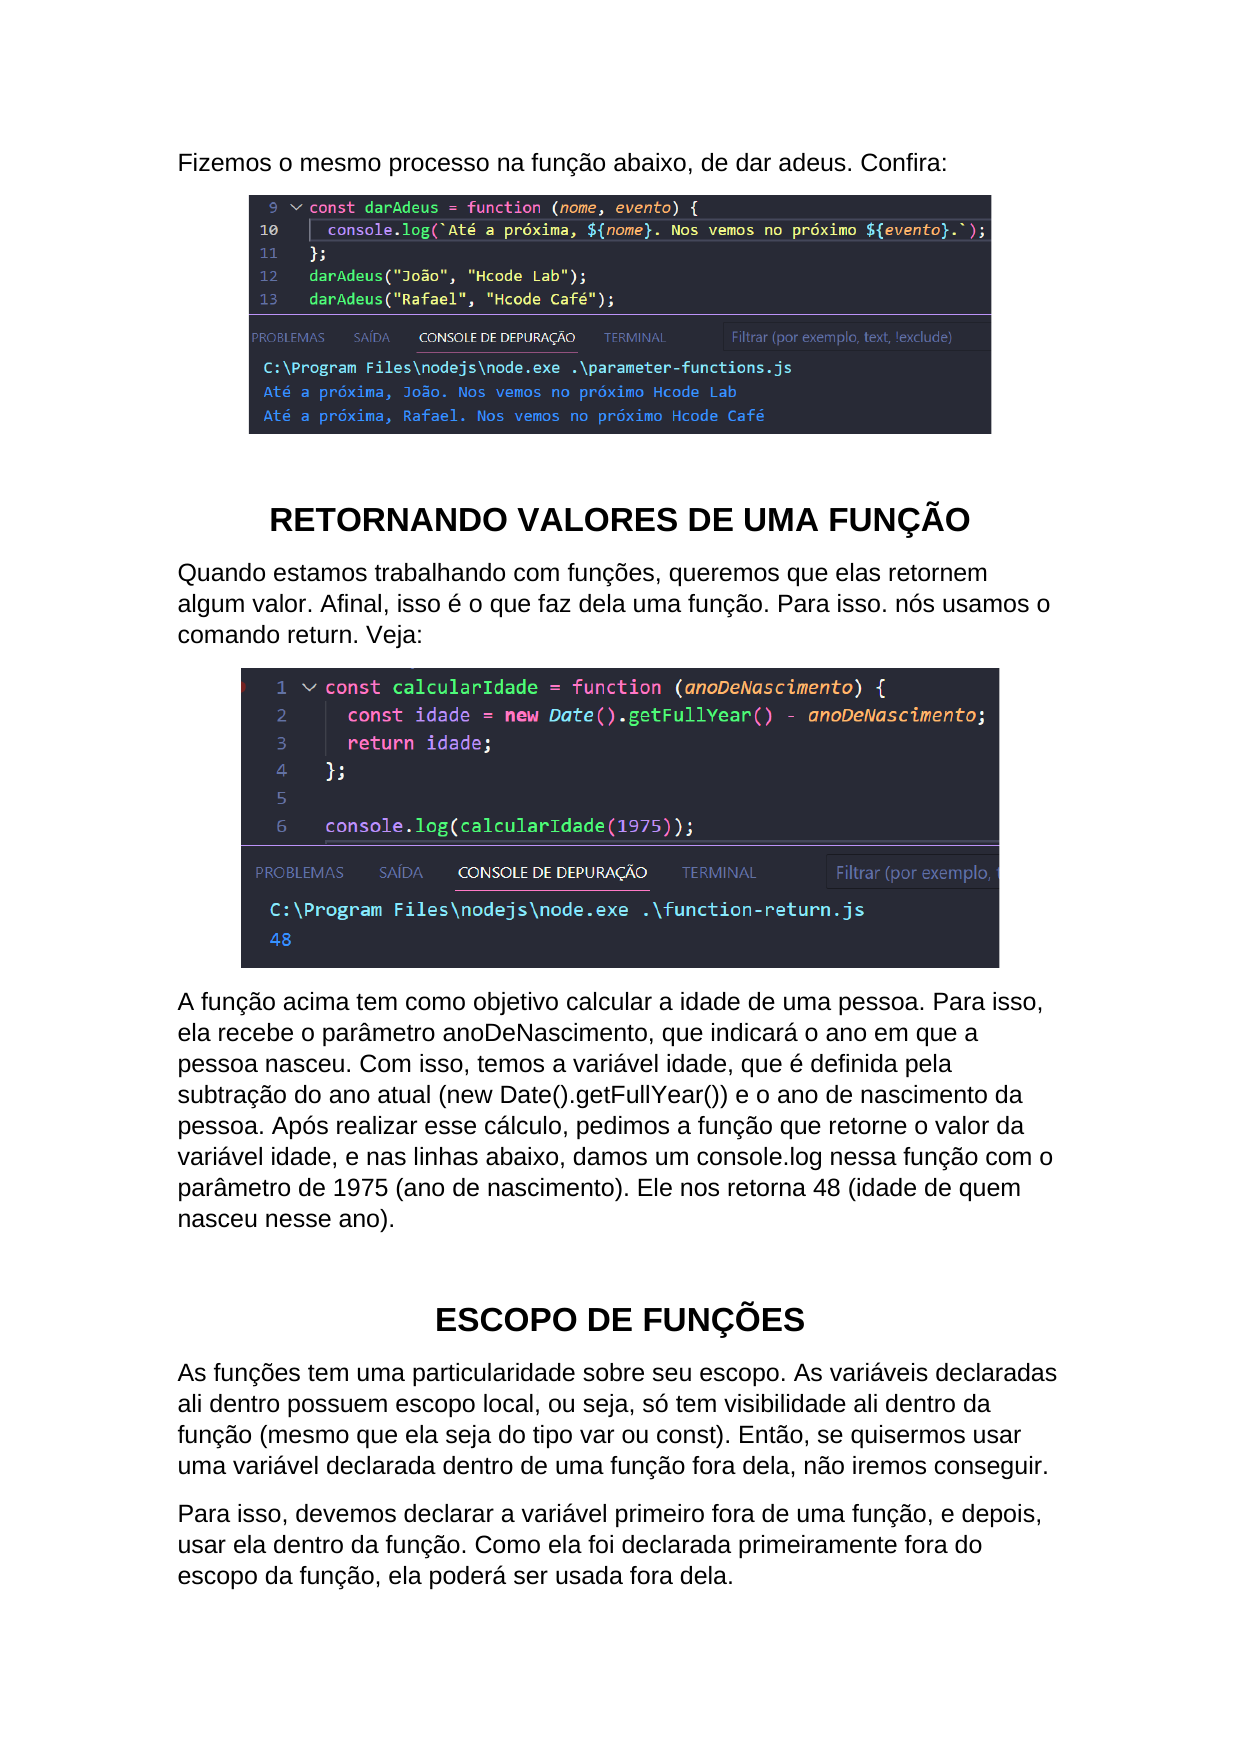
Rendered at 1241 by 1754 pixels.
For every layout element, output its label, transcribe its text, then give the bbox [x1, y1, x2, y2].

text Fizemos o mesmo processo na função abaixo, de dar adeus. Confira: [177, 148, 1063, 176]
text A função acima tem como objetivo calcular a idade de uma pessoa. Para isso, ela recebe o parâmetro anoDeNascimento, que indicará o ano em que a pessoa nasceu. Com isso, temos a variável idade, que é definida pela subtração do ano atual (new Date().getFullYear()) e o ano de nascimento da pessoa. Após realizar esse cálculo, pedimos a função que retorne o valor da variável idade, e nas linhas abaixo, damos um console.log nessa função com o parâmetro de 1975 (ano de nascimento). Ele nos retorna 48 (idade de quem nasceu nesse ano). [177, 987, 1063, 1233]
text RETORNANDO VALORES DE UMA FUNÇÃO [177, 500, 1063, 538]
picture [241, 668, 1000, 968]
text ESCOPO DE FUNÇÕES [177, 1299, 1063, 1338]
text Para isso, devemos declarar a variável primeiro fora de uma função, e depois, usar ela dentro da função. Como ela foi declarada primeiramente fora do escopo da função, ela poderá ser usada fora dela. [177, 1498, 1063, 1589]
picture [248, 195, 992, 434]
text Quando estamos trabalhando com funções, queremos que elas retornem algum valor. Afinal, isso é o que faz dela uma função. Para isso. nós usamos o comando return. Veja: [177, 558, 1063, 649]
text As funções tem uma particularidade sobre seu escopo. As variáveis declaradas ali dentro possuem escopo local, ou seja, só tem visibilidade ali dentro da função (mesmo que ela seja do tipo var ou const). Então, se quisermos usar uma variável declarada dentro de uma função fora dela, não iremos conseguir. [177, 1358, 1063, 1479]
